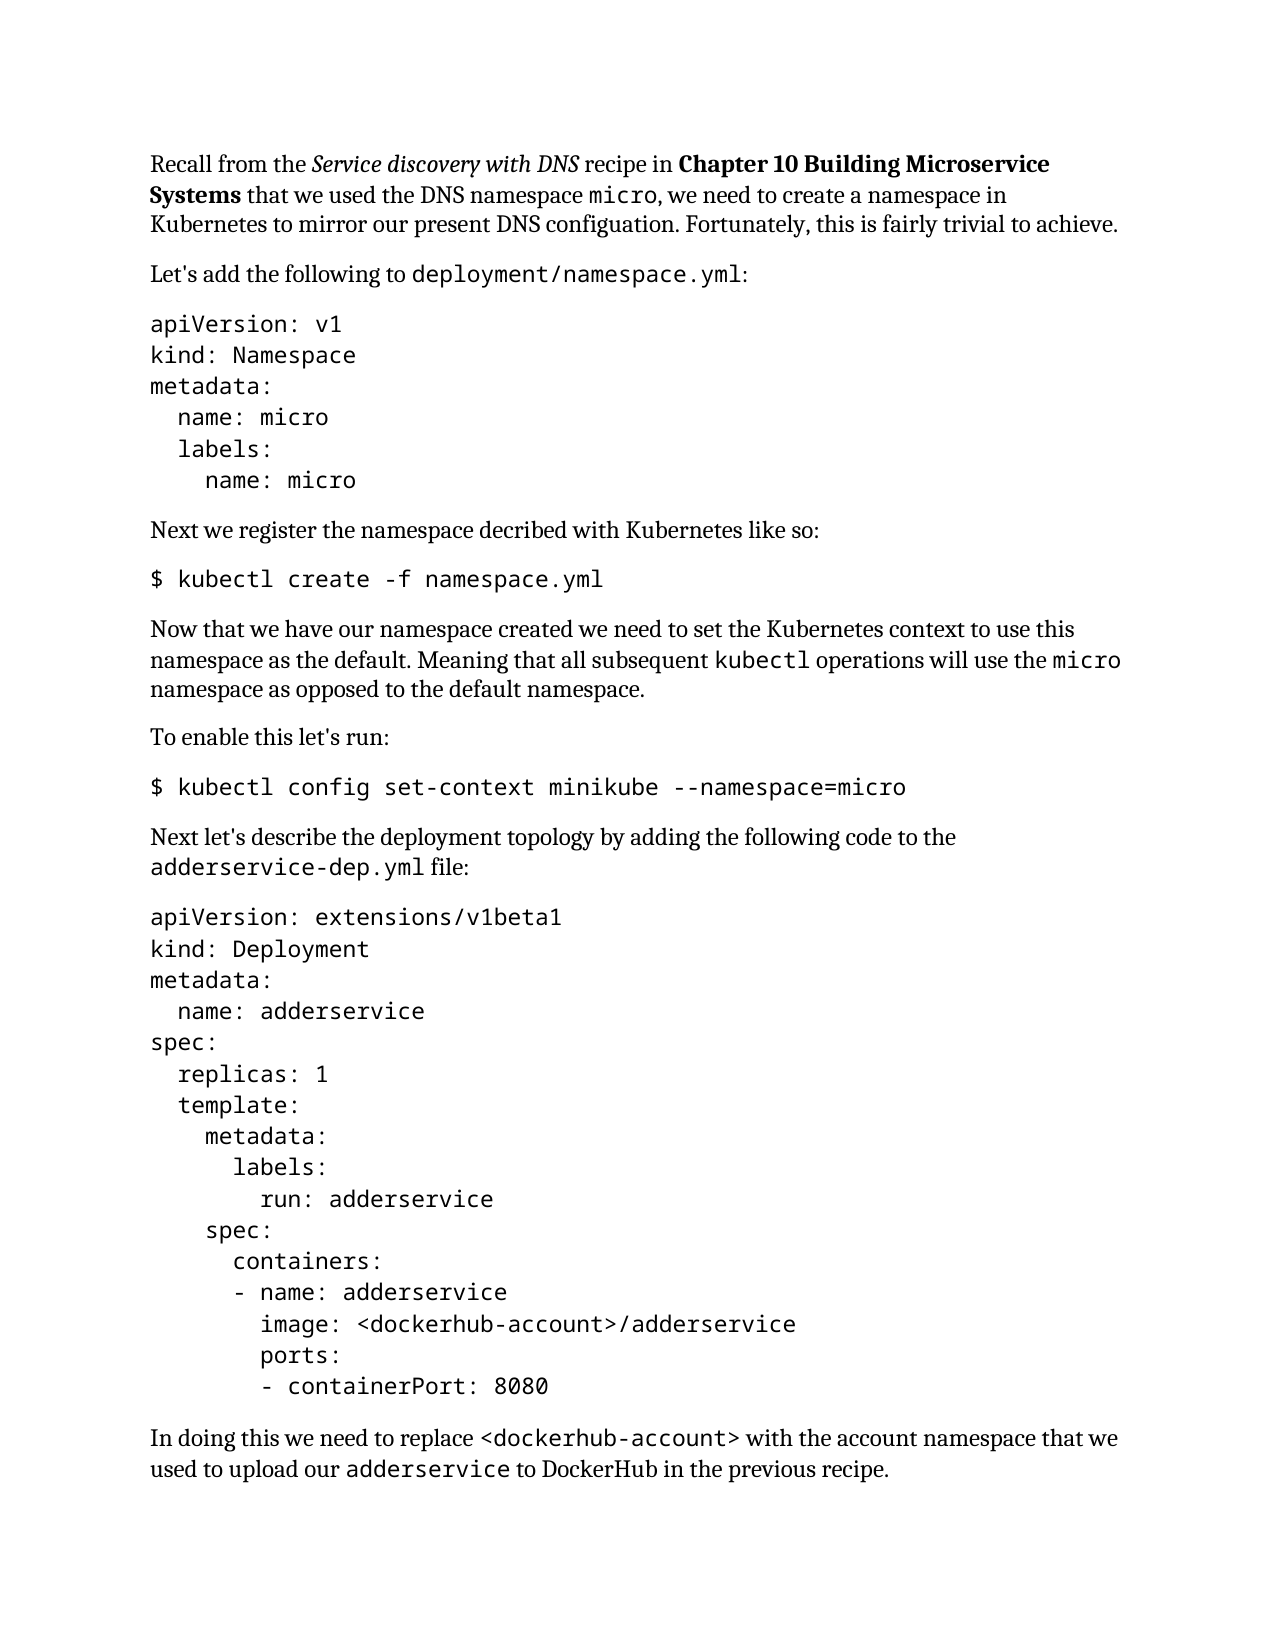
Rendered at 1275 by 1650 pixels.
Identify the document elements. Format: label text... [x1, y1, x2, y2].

text To enable this let's run: [150, 723, 1125, 752]
text $ kubectl config set-context minikube --namespace=micro [150, 770, 1125, 802]
text In doing this we need to replace <dockerhub-account> with the account namespace that we used to upload our adderservice to DockerHub in the previous recipe. [150, 1422, 1125, 1484]
text Let's add the following to deployment/namespace.yml: [150, 257, 1125, 289]
text apiVersion: v1 kind: Namespace metadata: name: micro labels: name: micro [150, 307, 1125, 495]
text Recall from the Service discovery with DNS recipe in Chapter 10 Building Microservice Systems that we used the DNS namespace micro, we need to create a namespace in Kubernetes to mirror our present DNS configuation. Fortunately, this is fairly trivial to achieve. [150, 150, 1125, 239]
text Now that we have our namespace created we need to set the Kubernetes context to use this namespace as the default. Meaning that all subsequent kubectl operations will use the micro namespace as opposed to the default namespace. [150, 615, 1125, 704]
text apiVersion: extensions/v1beta1 kind: Deployment metadata: name: adderservice spec: replicas: 1 template: metadata: labels: run: adderservice spec: containers: - name: adderservice image: <dockerhub-account>/adderservice ports: - containerPort: 8080 [150, 901, 1125, 1401]
text $ kubectl create -f namespace.yml [150, 563, 1125, 594]
text Next we register the namespace decribed with Kubernetes like so: [150, 516, 1125, 544]
text Next let's describe the deployment topology by adding the following code to the adderservice-dep.yml file: [150, 822, 1125, 882]
